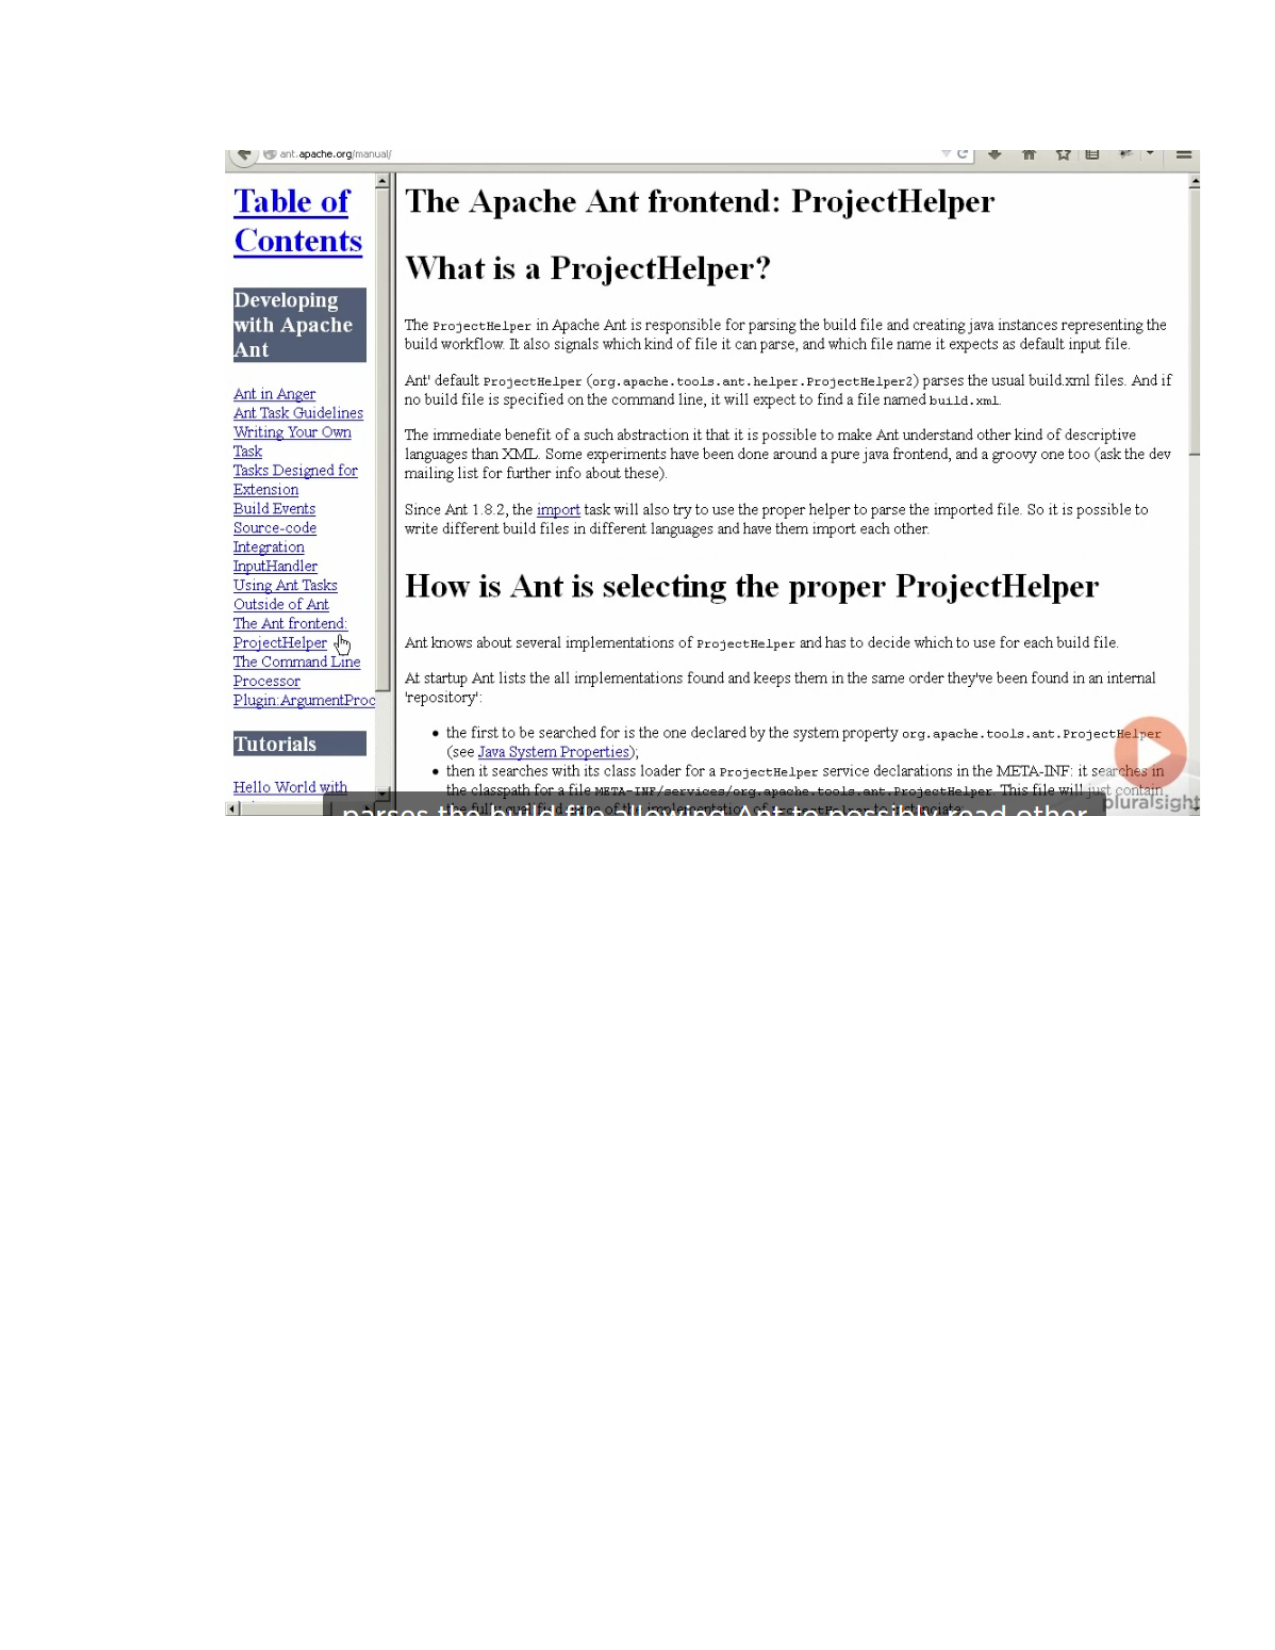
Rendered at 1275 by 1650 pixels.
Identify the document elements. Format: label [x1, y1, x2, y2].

picture [225, 150, 1200, 816]
